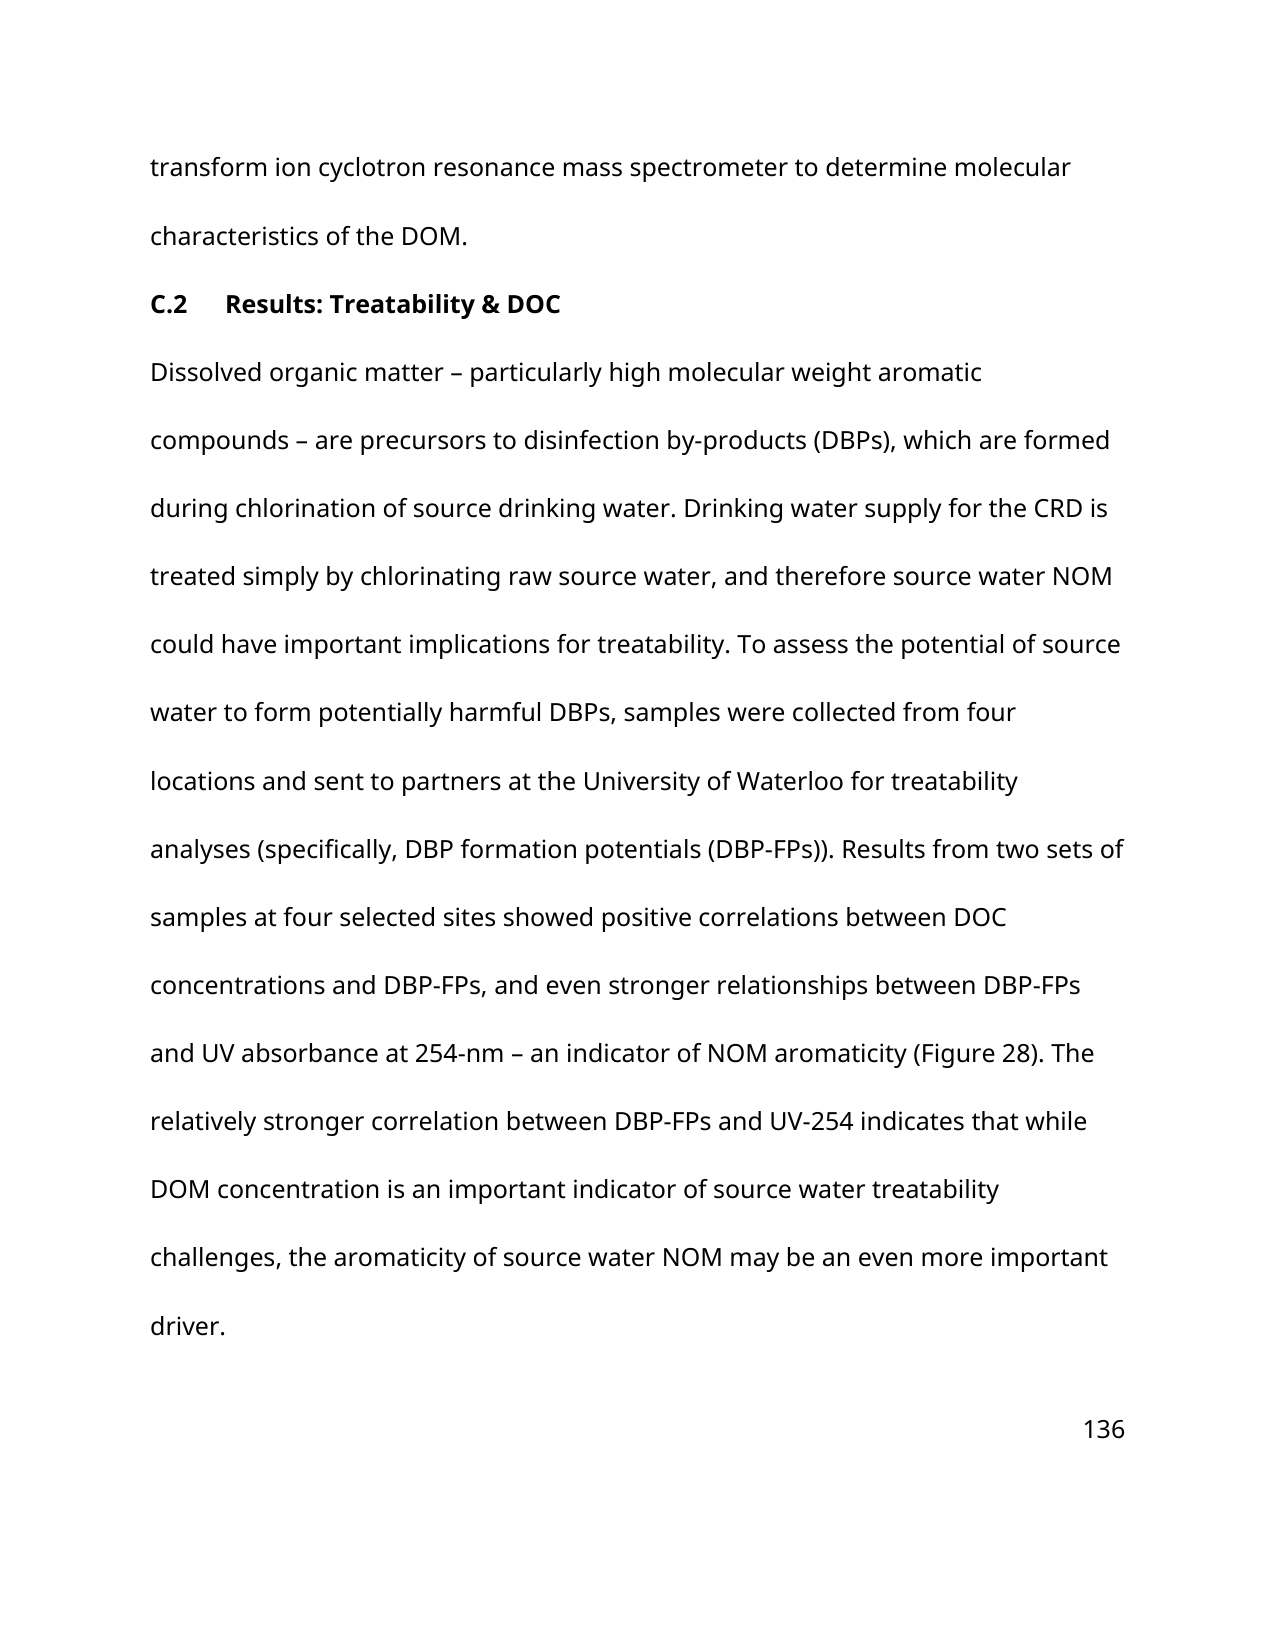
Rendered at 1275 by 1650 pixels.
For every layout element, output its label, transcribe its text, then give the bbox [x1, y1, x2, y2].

subtitle Results: Treatability & DOC [150, 286, 1125, 320]
text Dissolved organic matter – particularly high molecular weight aromatic compounds – are precursors to disinfection by-products (DBPs), which are formed during chlorination of source drinking water. Drinking water supply for the CRD is treated simply by chlorinating raw source water, and therefore source water NOM could have important implications for treatability. To assess the potential of source water to form potentially harmful DBPs, samples were collected from four locations and sent to partners at the University of Waterloo for treatability analyses (specifically, DBP formation potentials (DBP-FPs)). Results from two sets of samples at four selected sites showed positive correlations between DOC concentrations and DBP-FPs, and even stronger relationships between DBP-FPs and UV absorbance at 254-nm – an indicator of NOM aromaticity (Figure 28). The relatively stronger correlation between DBP-FPs and UV-254 indicates that while DOM concentration is an important indicator of source water treatability challenges, the aromaticity of source water NOM may be an even more important driver. [150, 354, 1125, 1342]
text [150, 150, 1125, 252]
